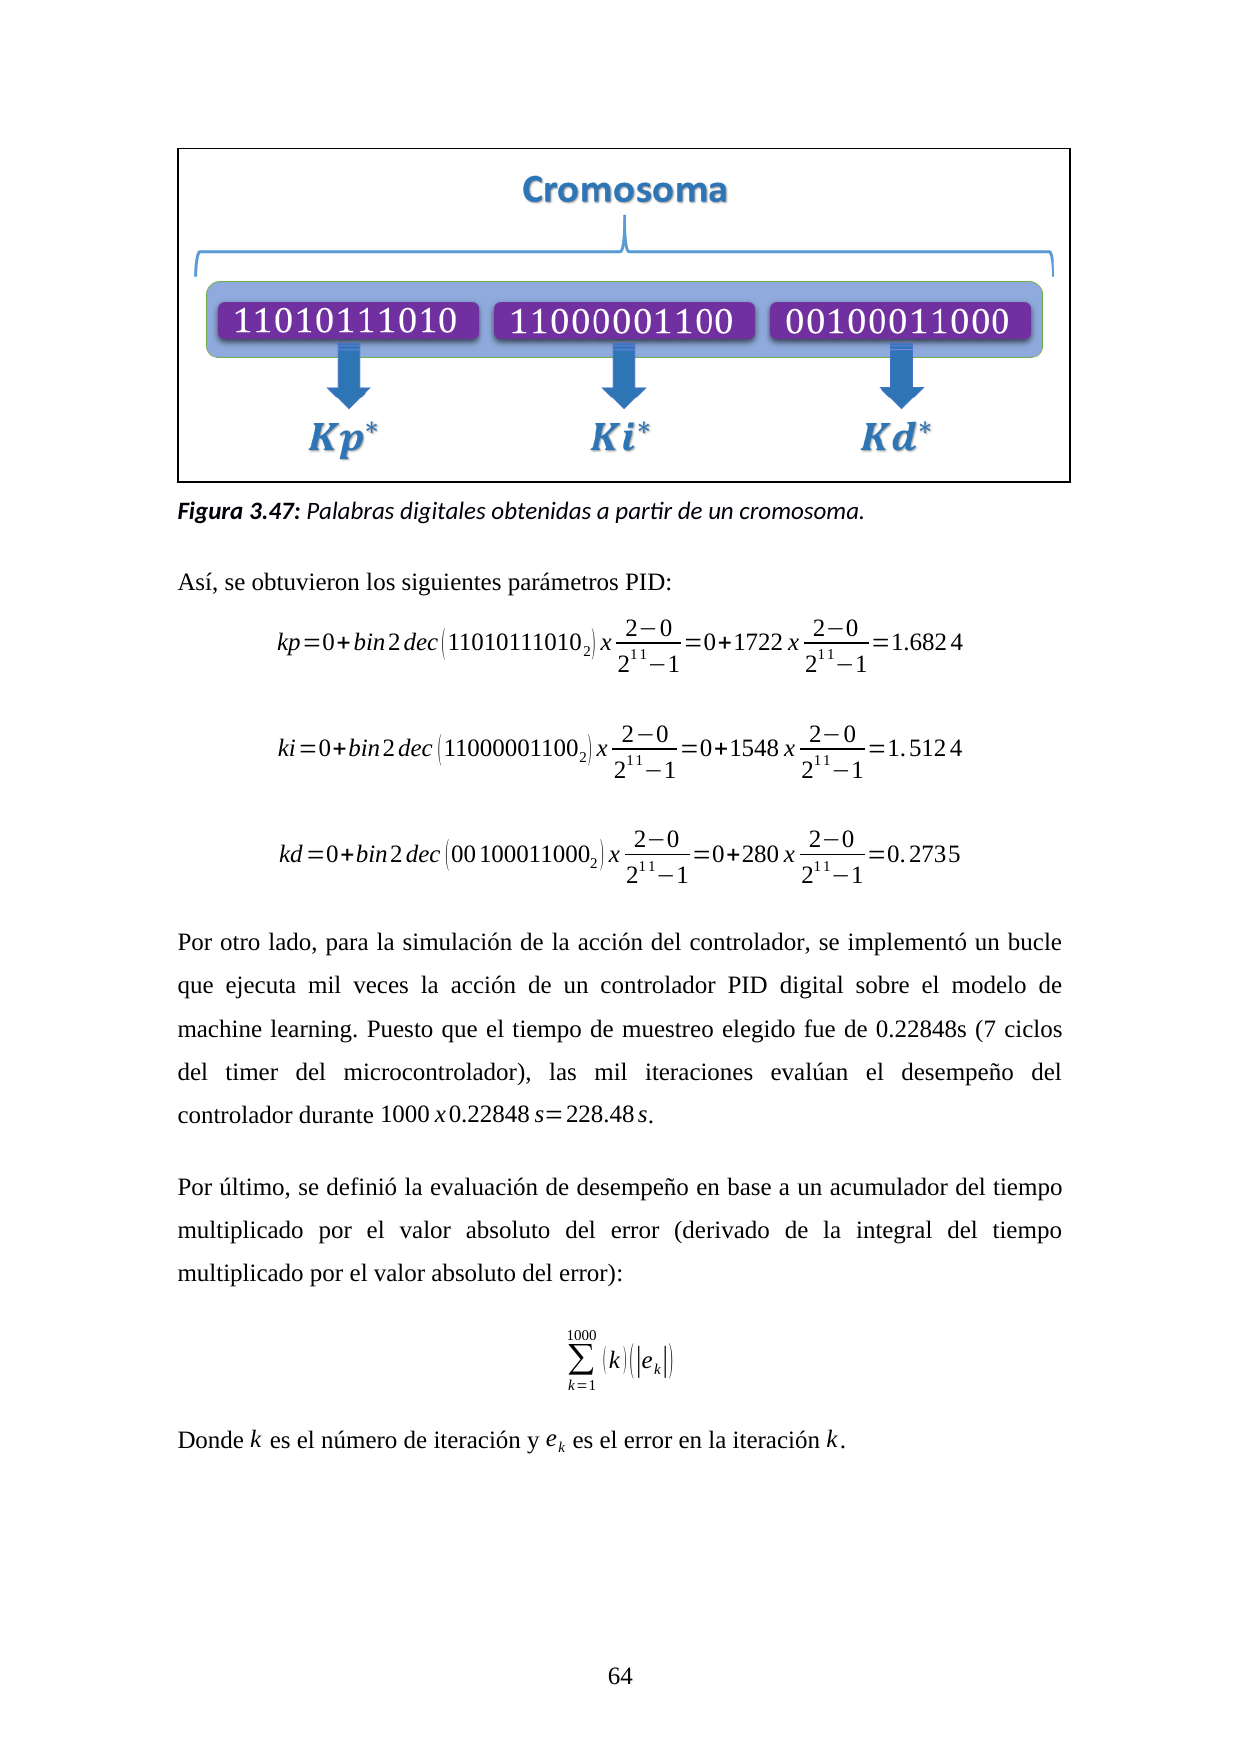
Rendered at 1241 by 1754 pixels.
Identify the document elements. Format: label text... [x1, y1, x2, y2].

text Donde es el número de iteración y es el error en la iteración . [177, 1424, 1063, 1456]
text Por otro lado, para la simulación de la acción del controlador, se implementó un bucle que ejecuta mil veces la acción de un controlador PID digital sobre el modelo de machine learning. Puesto que el tiempo de muestreo elegido fue de 0.22848s (7 ciclos del timer del microcontrolador), las mil iteraciones evalúan el desempeño del controlador durante . [177, 927, 1063, 1129]
text Por último, se definió la evaluación de desempeño en base a un acumulador del tiempo multiplicado por el valor absoluto del error (derivado de la integral del tiempo multiplicado por el valor absoluto del error): [177, 1172, 1063, 1287]
picture [194, 149, 1054, 481]
text Así, se obtuvieron los siguientes parámetros PID: [177, 567, 1063, 596]
